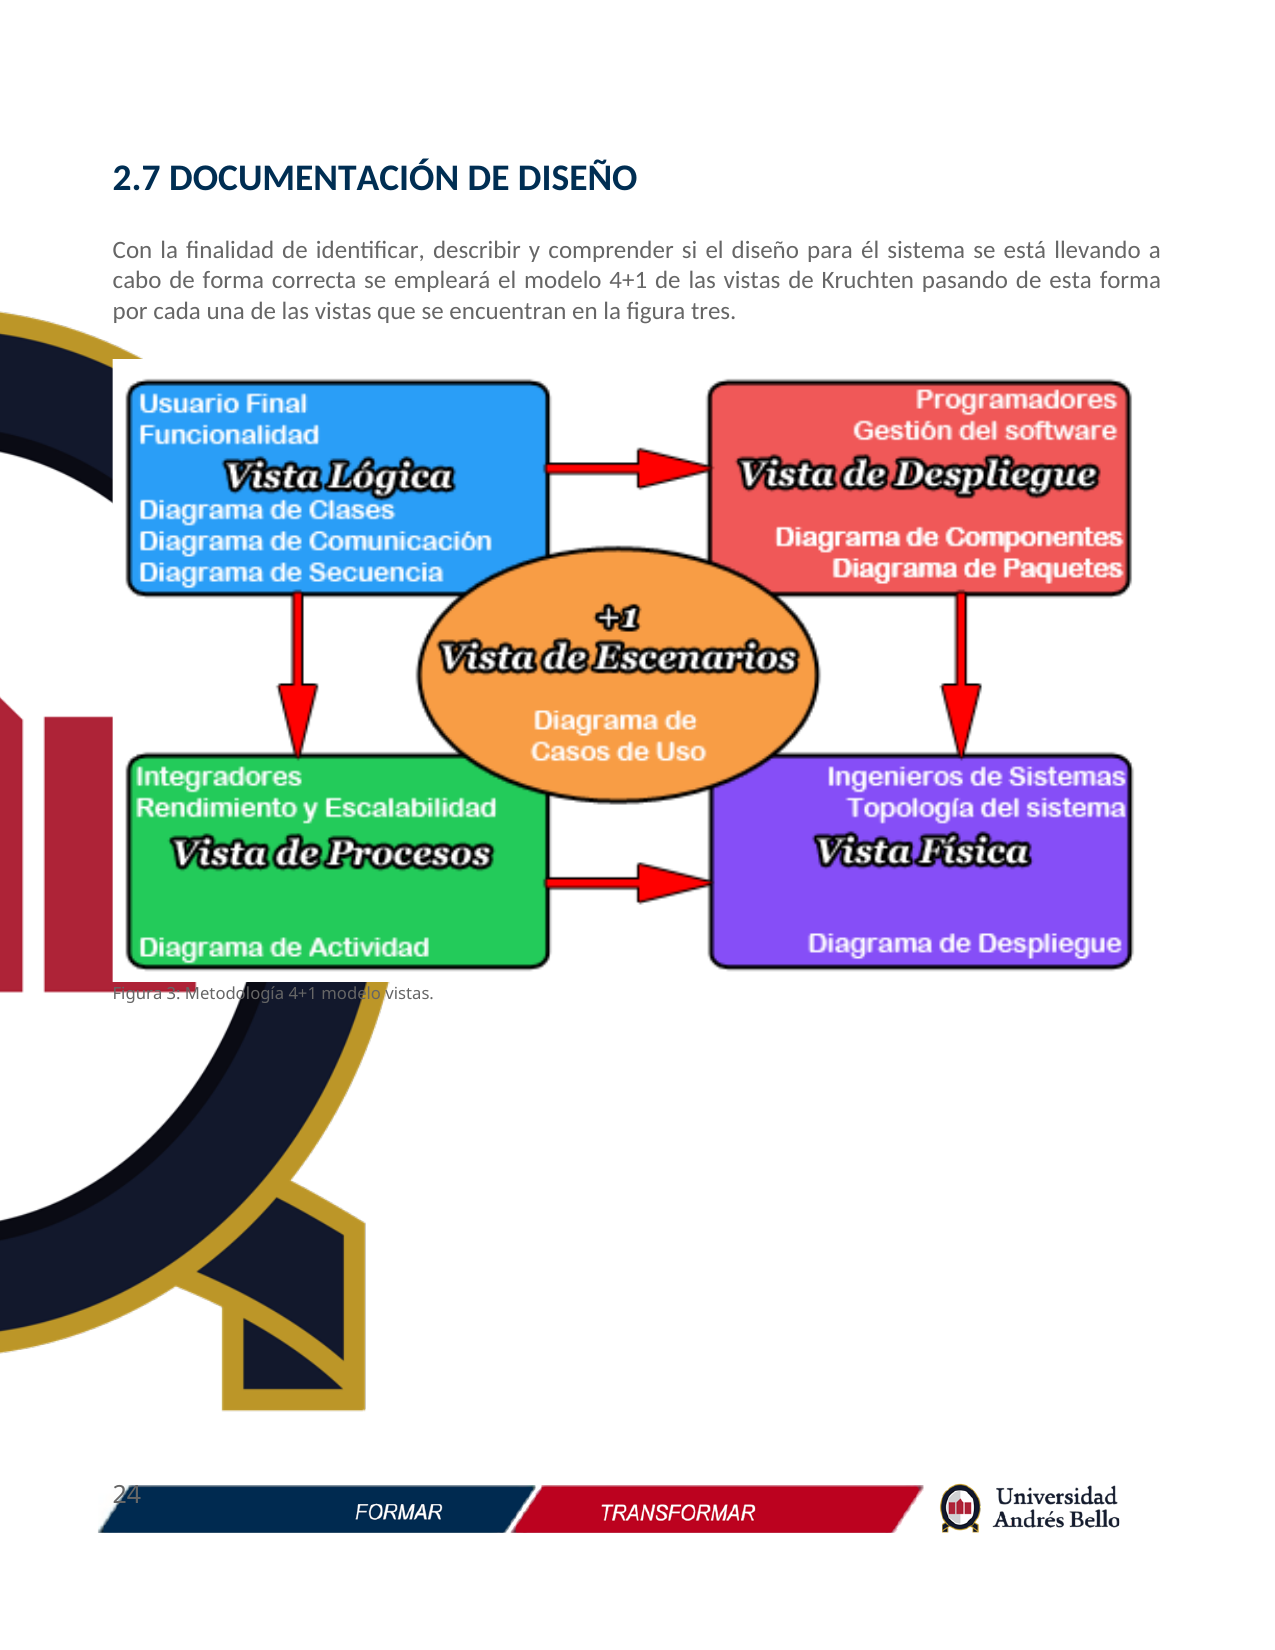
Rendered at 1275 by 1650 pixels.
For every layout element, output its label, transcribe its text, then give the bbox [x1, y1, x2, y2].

picture [97, 1483, 1120, 1533]
picture [0, 299, 1155, 1423]
subtitle 2.7 DOCUMENTACIÓN DE DISEÑO [112, 154, 1162, 200]
text Con la finalidad de identificar, describir y comprender si el diseño para él sistema se está llevando a cabo de forma correcta se empleará el modelo 4+1 de las vistas de Kruchten pasando de esta forma por cada una de las vistas que se encuentran en la figura tres. [112, 234, 1162, 326]
text Figura 3: Metodología 4+1 modelo vistas. [112, 982, 1162, 1004]
